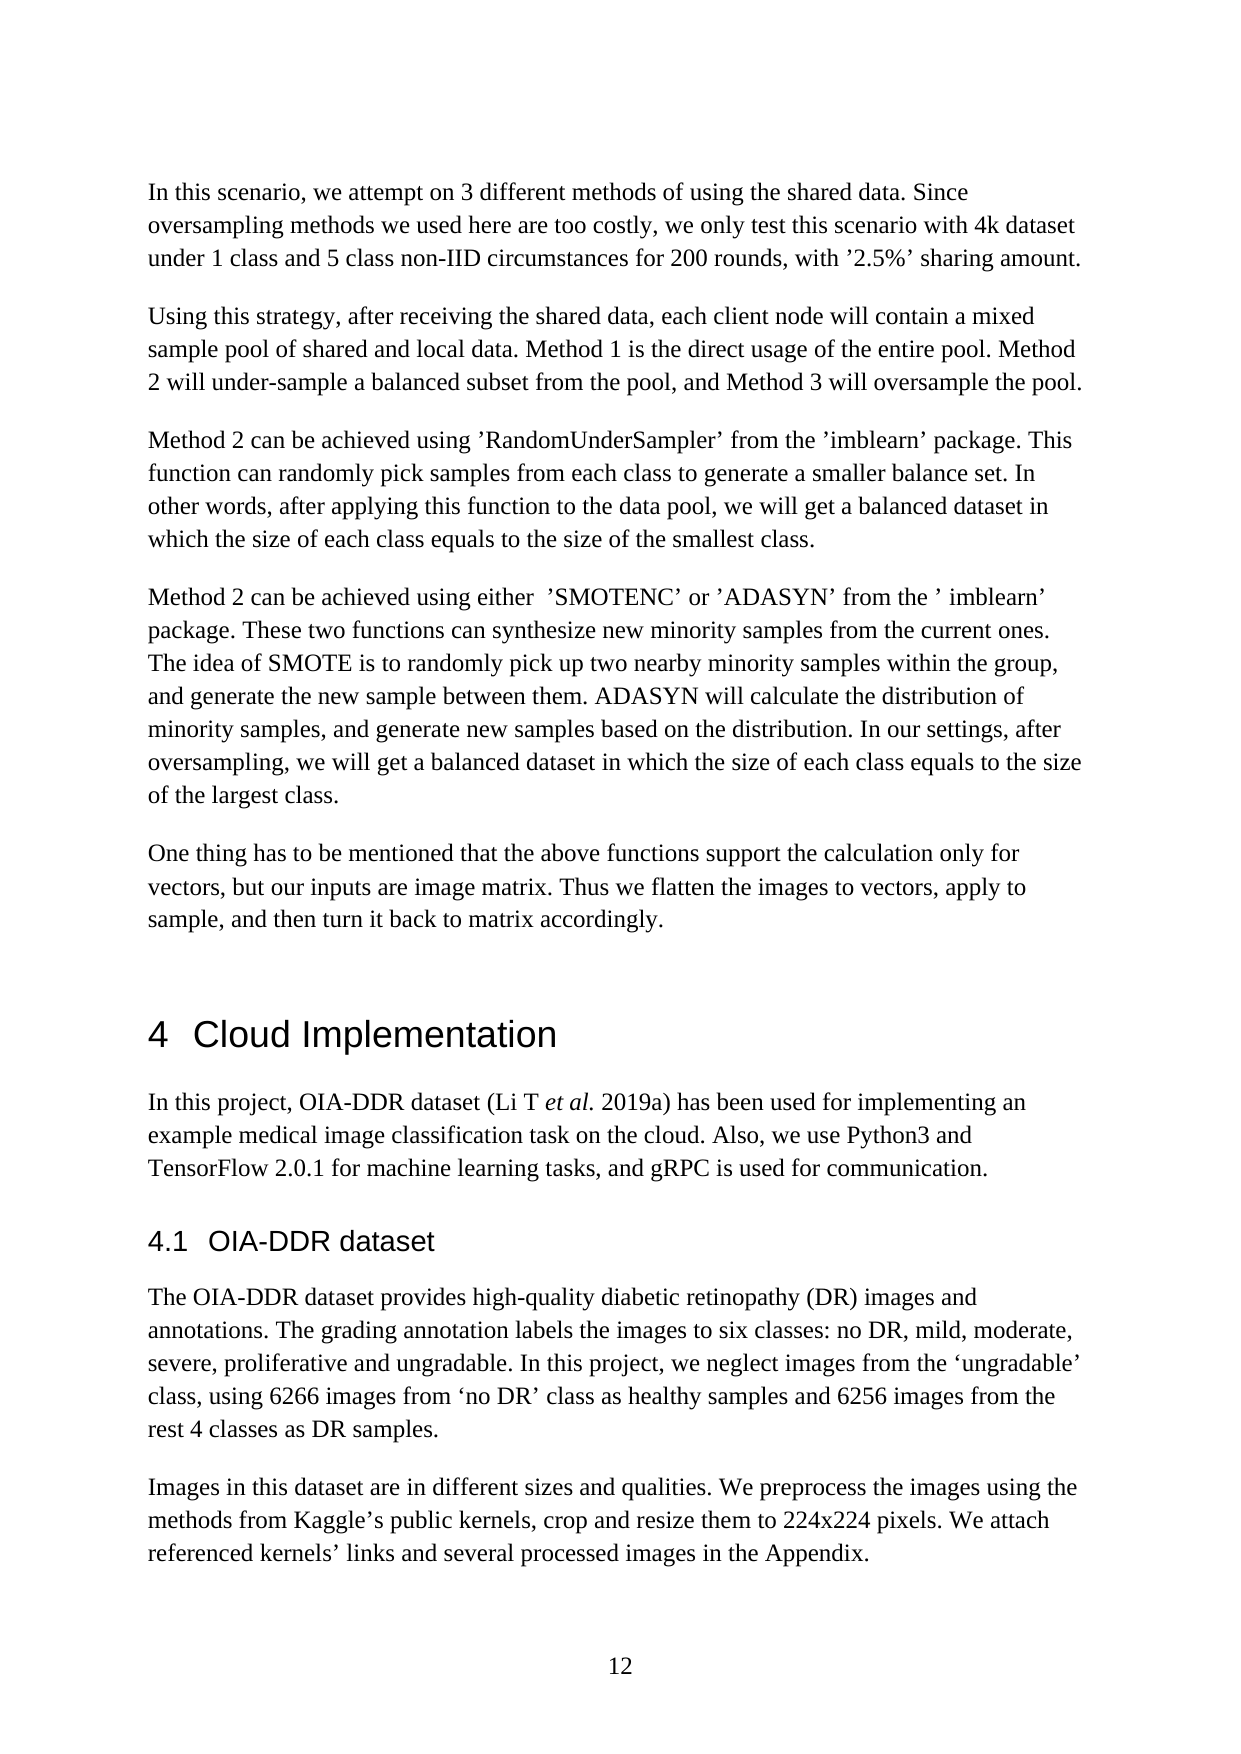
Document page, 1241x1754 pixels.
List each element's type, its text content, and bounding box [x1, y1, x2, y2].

text Using this strategy, after receiving the shared data, each client node will contain a mixed sample pool of shared and local data. Method 1 is the direct usage of the entire pool. Method 2 will under-sample a balanced subset from the pool, and Method 3 will oversample the pool. [148, 301, 1092, 396]
subtitle OIA-DDR dataset [148, 1224, 1092, 1257]
text One thing has to be mentioned that the above functions support the calculation only for vectors, but our inputs are image matrix. Thus we flatten the images to vectors, apply to sample, and then turn it back to matrix accordingly. [148, 838, 1092, 933]
subtitle Cloud Implementation [148, 1013, 1092, 1056]
text Images in this dataset are in different sizes and qualities. We preprocess the images using the methods from Kaggle’s public kernels, crop and resize them to 224x224 pixels. We attach referenced kernels’ links and several processed images in the Appendix. [148, 1472, 1092, 1567]
text Method 2 can be achieved using ’RandomUnderSampler’ from the ’imblearn’ package. This function can randomly pick samples from each class to generate a smaller balance set. In other words, after applying this function to the data pool, we will get a balanced dataset in which the size of each class equals to the size of the smallest class. [148, 425, 1092, 553]
text In this scenario, we attempt on 3 different methods of using the shared data. Since oversampling methods we used here are too costly, we only test this scenario with 4k dataset under 1 class and 5 class non-IID circumstances for 200 rounds, with ’2.5%’ sharing amount. [148, 177, 1092, 272]
text Method 2 can be achieved using either ’SMOTENC’ or ’ADASYN’ from the ’ imblearn’ package. These two functions can synthesize new minority samples from the current ones. The idea of SMOTE is to randomly pick up two nearby minority samples within the group, and generate the new sample between them. ADASYN will calculate the distribution of minority samples, and generate new samples based on the distribution. In our settings, after oversampling, we will get a balanced dataset in which the size of each class equals to the size of the largest class. [148, 582, 1092, 809]
text In this project, OIA-DDR dataset (Li T et al. 2019a) has been used for implementing an example medical image classification task on the cloud. Also, we use Python3 and TensorFlow 2.0.1 for machine learning tasks, and gRPC is used for communication. [148, 1087, 1092, 1182]
text The OIA-DDR dataset provides high-quality diabetic retinopathy (DR) images and annotations. The grading annotation labels the images to six classes: no DR, mild, moderate, severe, proliferative and ungradable. In this project, we neglect images from the ‘ungradable’ class, using 6266 images from ‘no DR’ class as healthy samples and 6256 images from the rest 4 classes as DR samples. [148, 1282, 1092, 1443]
